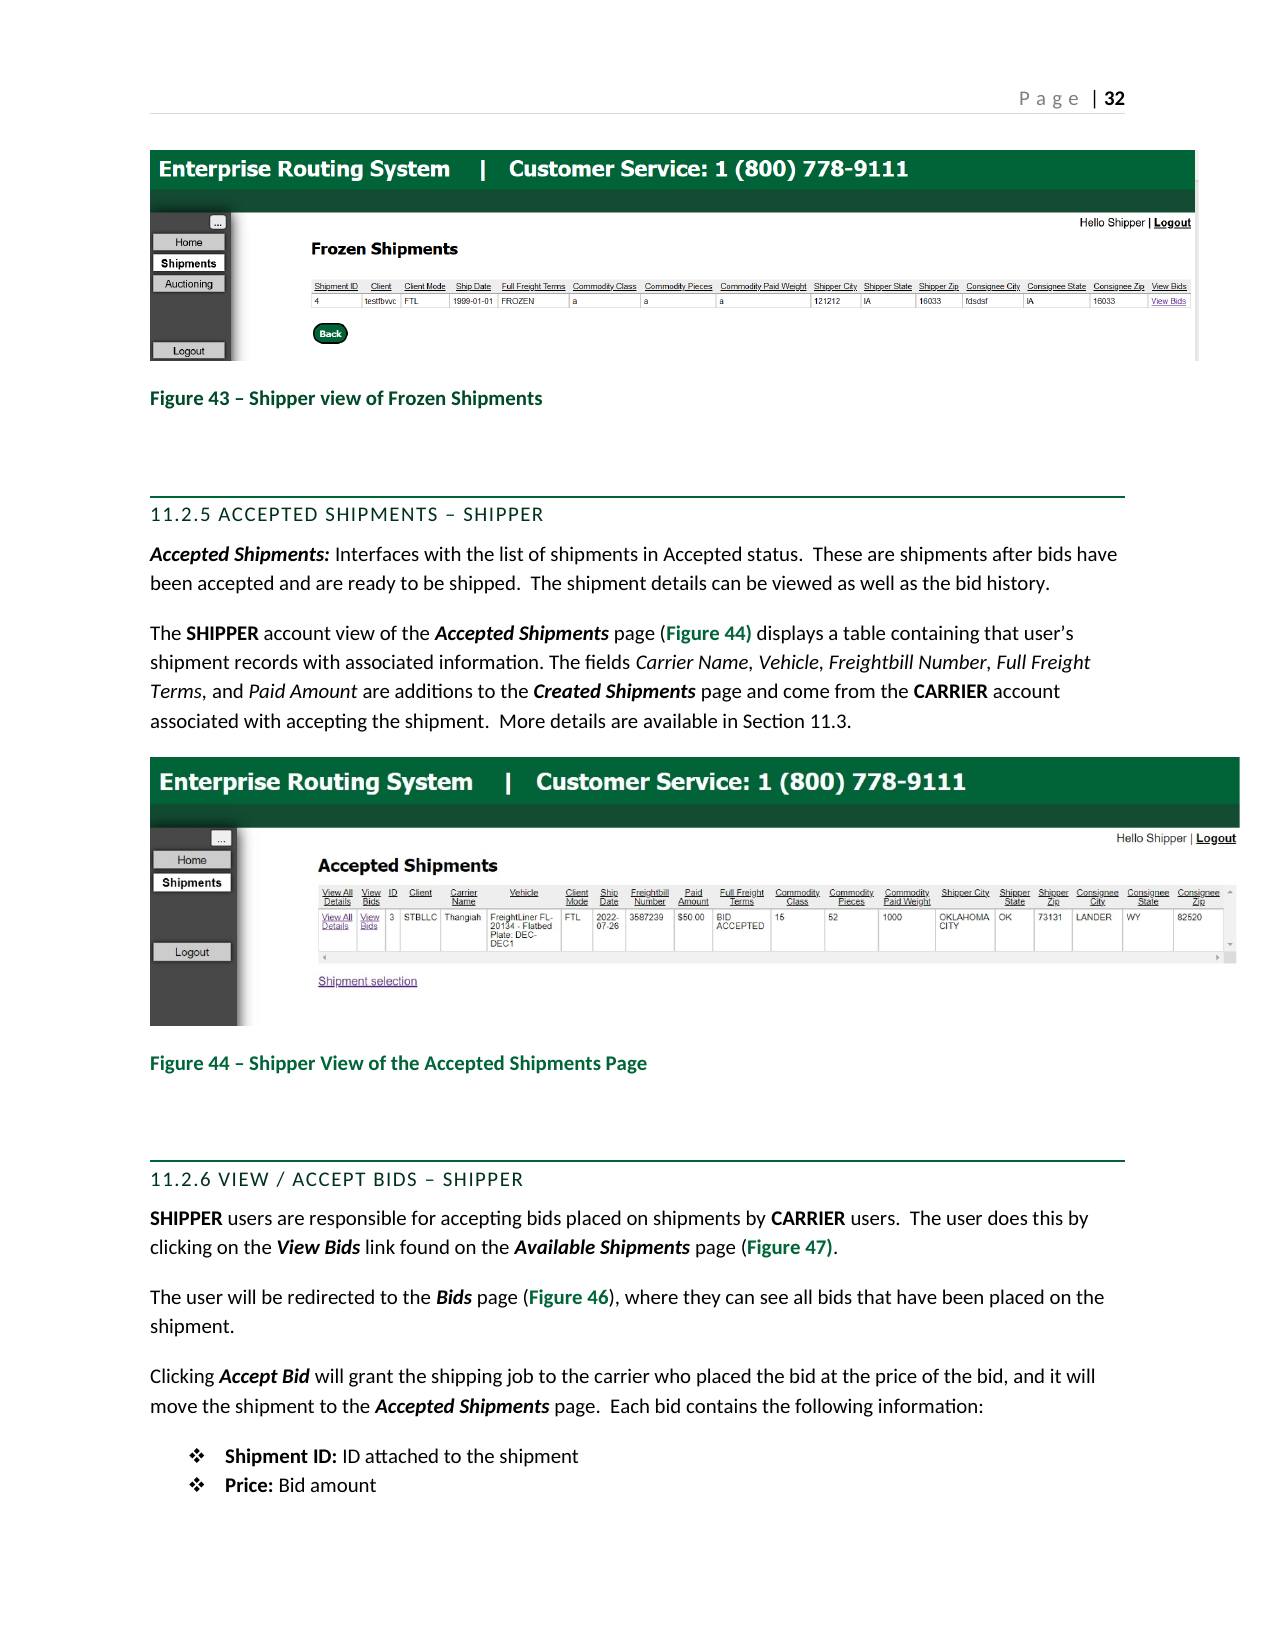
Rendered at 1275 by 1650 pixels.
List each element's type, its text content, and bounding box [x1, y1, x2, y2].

subtitle 11.2.6 view / accept bids – SHIPPER [150, 1162, 1125, 1191]
text The user will be redirected to the Bids page (Figure 46), where they can see all bids that have been placed on the shipment. [150, 1284, 1125, 1339]
list Shipment ID: ID attached to the shipment [187, 1443, 1125, 1468]
subtitle 11.2.5 aCCEPTED sHIPMENTS – SHIPPER [150, 498, 1125, 527]
text Figure 44 – Shipper View of the Accepted Shipments Page [150, 1050, 1125, 1075]
list Price: Bid amount [187, 1472, 1125, 1497]
text The SHIPPER account view of the Accepted Shipments page (Figure 44) displays a table containing that user’s shipment records with associated information. The fields Carrier Name, Vehicle, Freightbill Number, Full Freight Terms, and Paid Amount are additions to the Created Shipments page and come from the CARRIER account associated with accepting the shipment. More details are available in Section 11.3. [150, 620, 1125, 733]
picture [150, 757, 1240, 1026]
text Accepted Shipments: Interfaces with the list of shipments in Accepted status. These are shipments after bids have been accepted and are ready to be shipped. The shipment details can be viewed as well as the bid history. [150, 541, 1125, 596]
text Figure 43 – Shipper view of Frozen Shipments [150, 386, 1125, 411]
picture [150, 150, 1199, 361]
text Clicking Accept Bid will grant the shipping job to the carrier who placed the bid at the price of the bid, and it will move the shipment to the Accepted Shipments page. Each bid contains the following information: [150, 1364, 1125, 1418]
text SHIPPER users are responsible for accepting bids placed on shipments by CARRIER users. The user does this by clicking on the View Bids link found on the Available Shipments page (Figure 47). [150, 1205, 1125, 1260]
